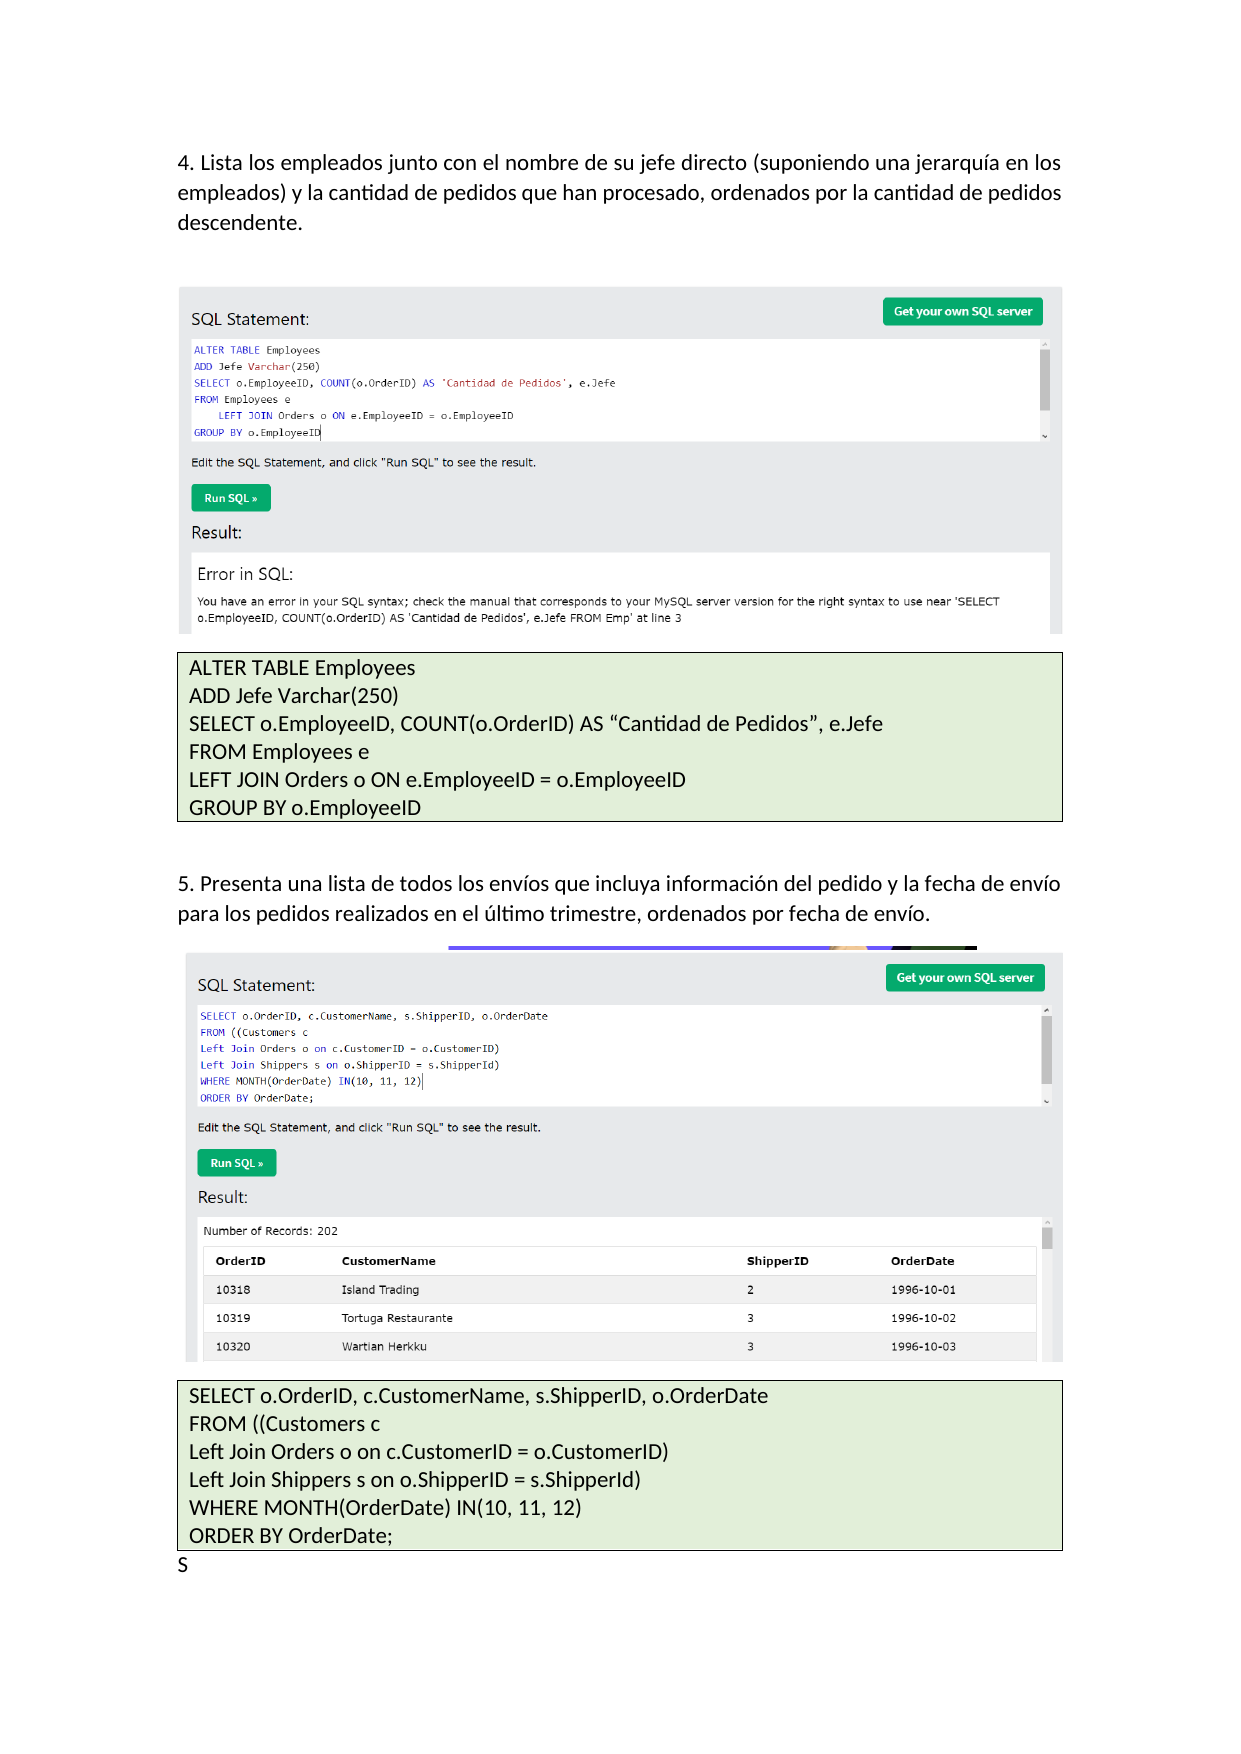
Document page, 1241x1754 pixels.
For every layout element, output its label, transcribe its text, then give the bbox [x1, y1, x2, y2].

picture [177, 946, 1063, 1362]
table_header ALTER TABLE Employees ADD Jefe Varchar(250) SELECT o.EmployeeID, COUNT(o.OrderID) AS “Cantidad de Pedidos”, e.Jefe FROM Employees e LEFT JOIN Orders o ON e.EmployeeID = o.EmployeeID GROUP BY o.EmployeeID [178, 653, 1062, 821]
text 4. Lista los empleados junto con el nombre de su jefe directo (suponiendo una jerarquía en los empleados) y la cantidad de pedidos que han procesado, ordenados por la cantidad de pedidos descendente. [177, 148, 1063, 236]
text S [177, 1551, 1063, 1579]
table_header SELECT o.OrderID, c.CustomerName, s.ShipperID, o.OrderDate FROM ((Customers c Left Join Orders o on c.CustomerID = o.CustomerID) Left Join Shippers s on o.ShipperID = s.ShipperId) WHERE MONTH(OrderDate) IN(10, 11, 12) ORDER BY OrderDate; [178, 1381, 1062, 1549]
text 5. Presenta una lista de todos los envíos que incluya información del pedido y la fecha de envío para los pedidos realizados en el último trimestre, ordenados por fecha de envío. [177, 869, 1063, 927]
picture [177, 285, 1063, 634]
